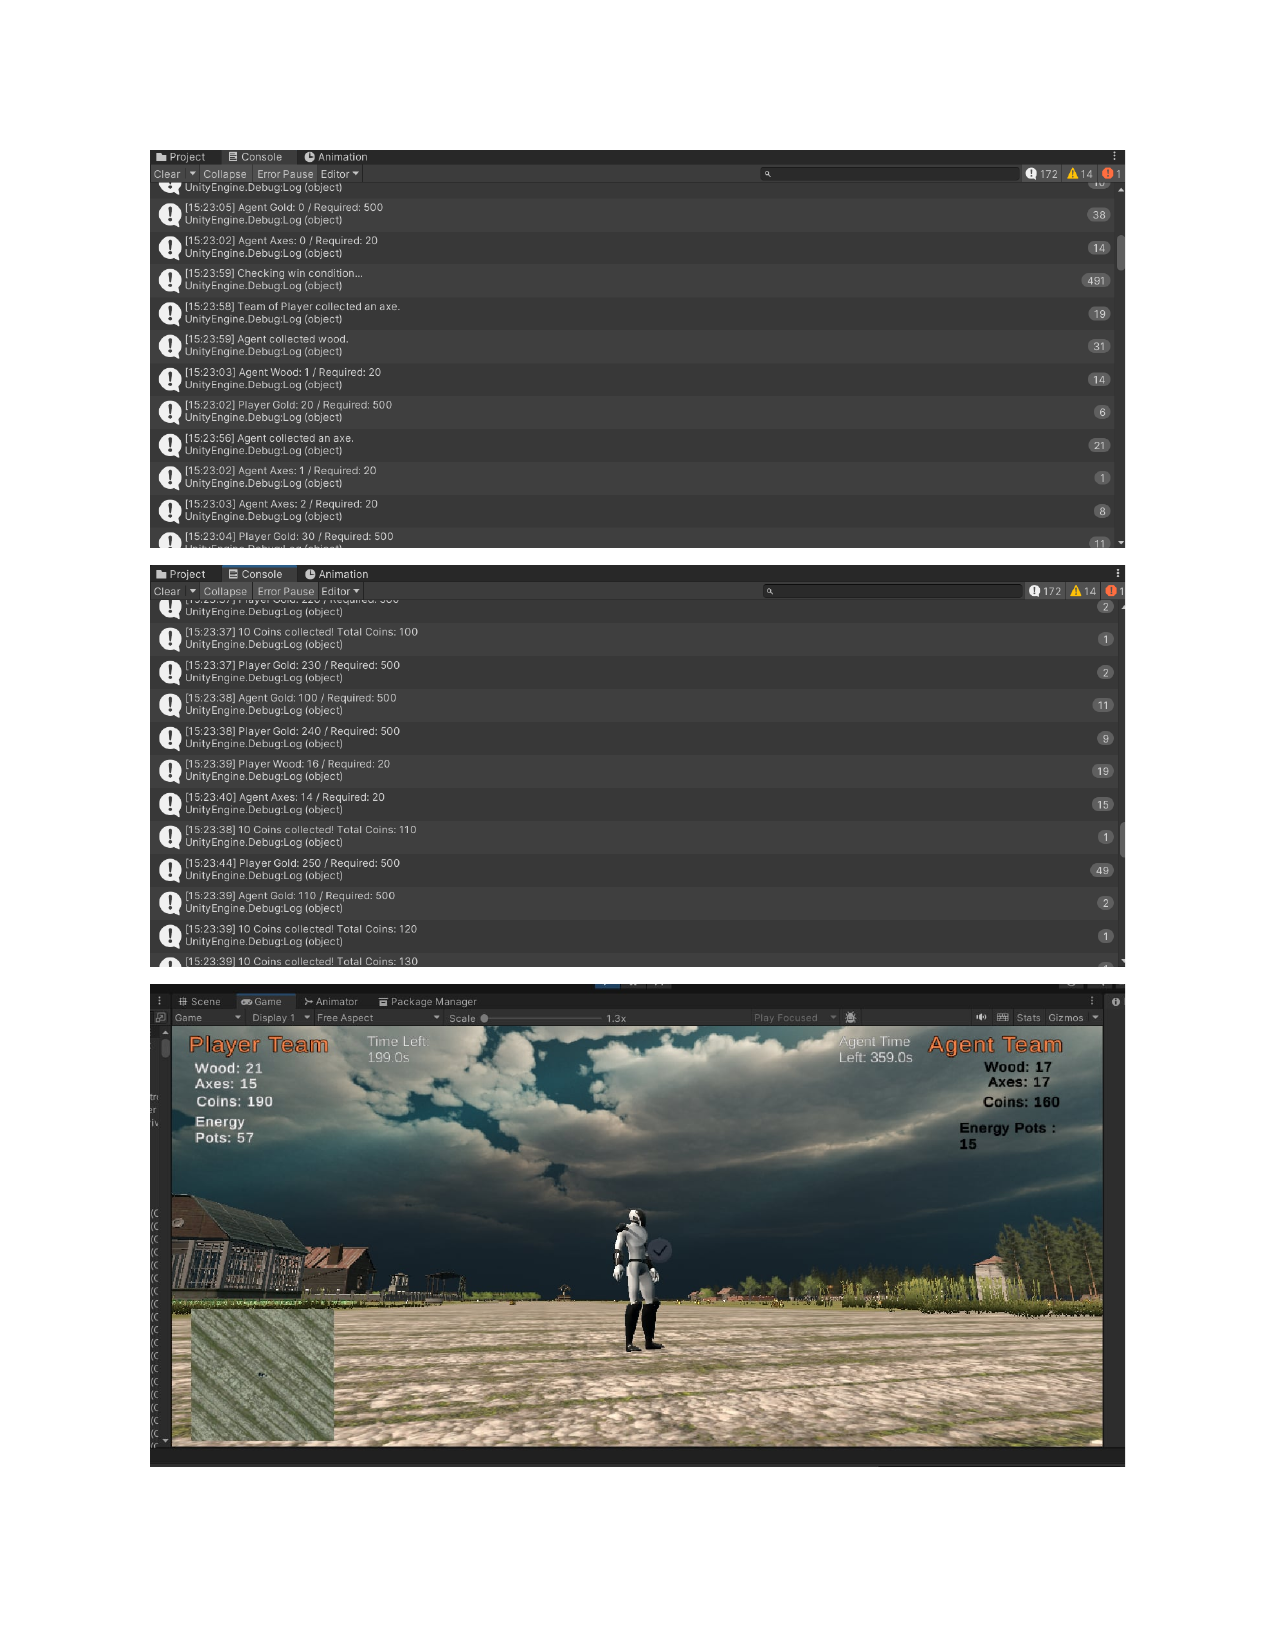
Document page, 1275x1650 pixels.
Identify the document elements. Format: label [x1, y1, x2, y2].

picture [150, 565, 1125, 967]
picture [150, 150, 1125, 548]
